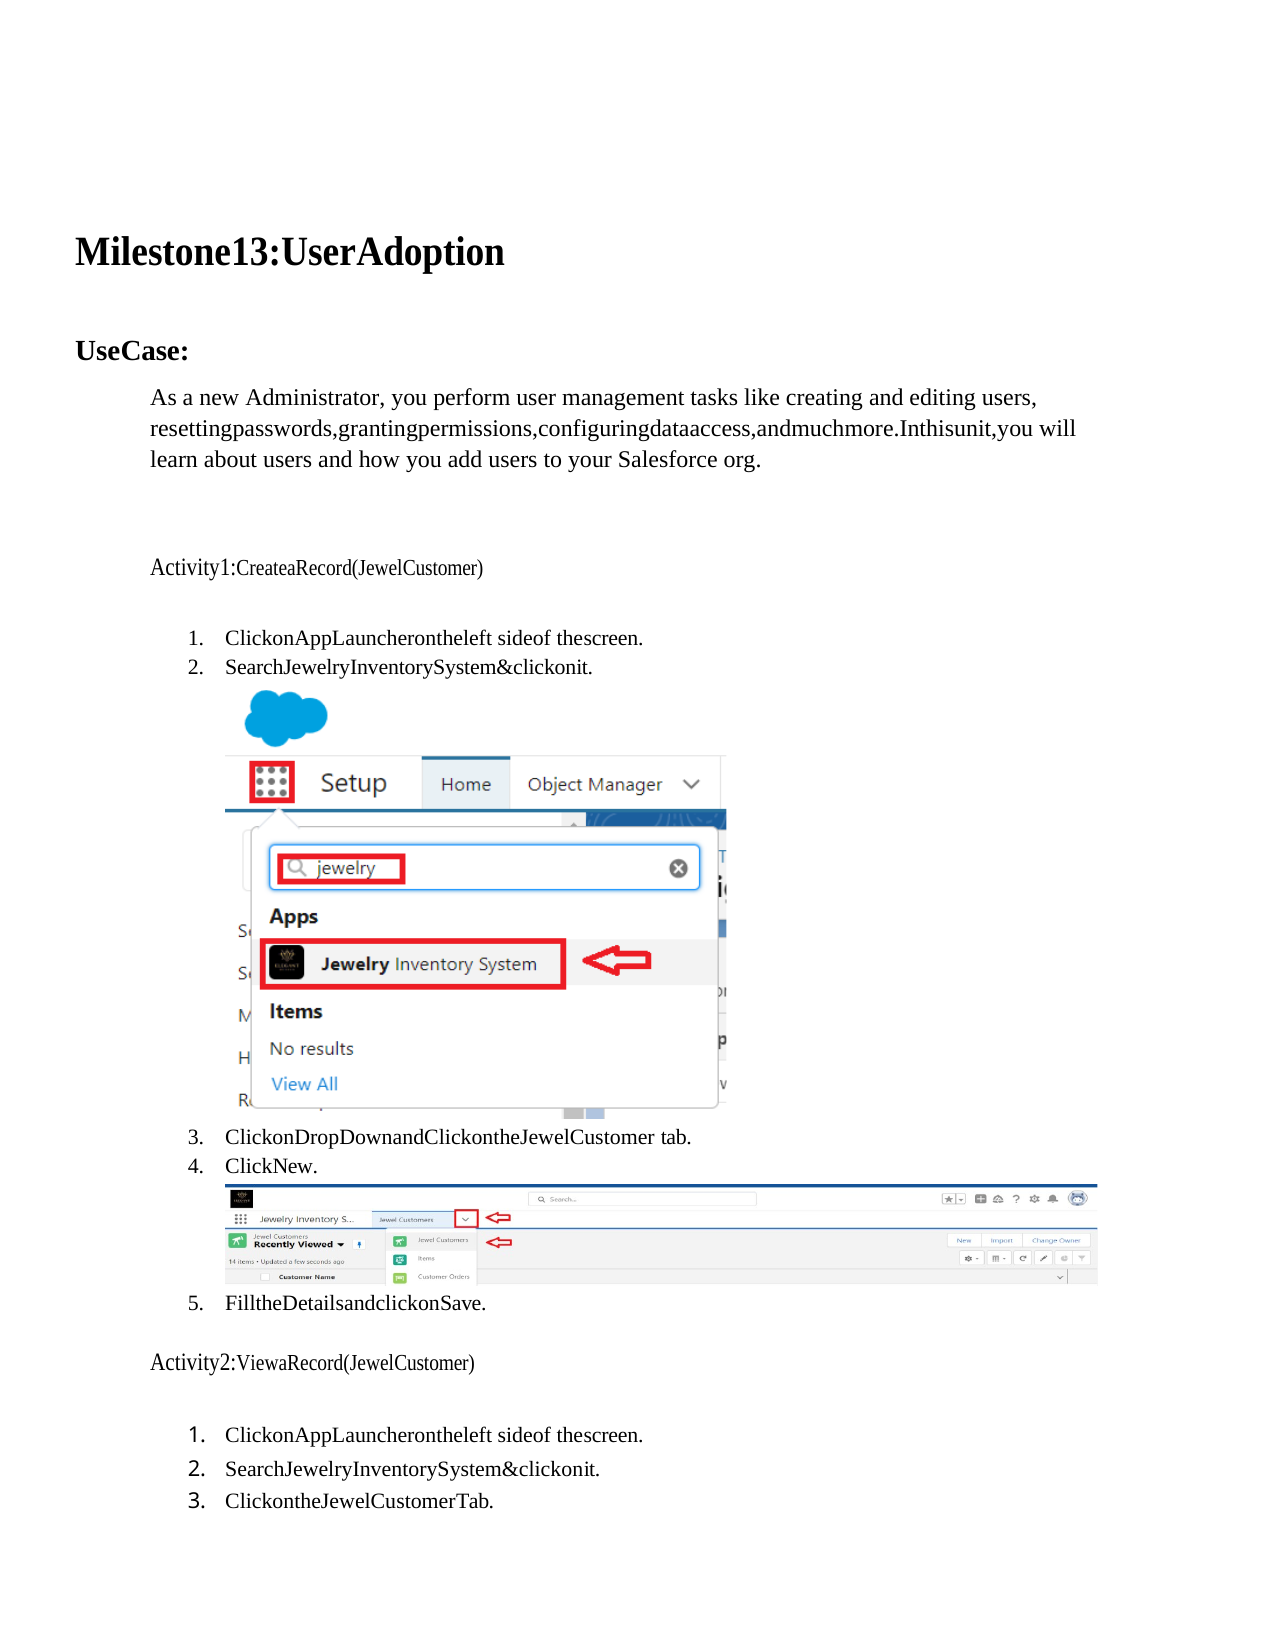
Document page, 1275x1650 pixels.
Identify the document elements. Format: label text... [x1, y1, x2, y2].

list ClickontheJewelCustomerTab. [188, 1486, 1200, 1515]
list SearchJewelryInventorySystem&clickonit. [188, 654, 1200, 679]
text Activity2:ViewaRecord(JewelCustomer) [150, 1347, 1200, 1376]
subtitle UseCase: [75, 333, 1200, 367]
list ClickonAppLauncherontheleft sideof thescreen. [188, 1419, 1200, 1449]
list FilltheDetailsandclickonSave. [188, 1183, 1200, 1316]
text Activity1:CreateaRecord(JewelCustomer) [150, 552, 1200, 581]
list ClickonDropDownandClickontheJewelCustomer tab. [188, 693, 1200, 1149]
list ClickNew. [188, 1153, 1200, 1178]
list ClickonAppLauncherontheleft sideof thescreen. [188, 625, 1200, 651]
text As a new Administrator, you perform user management tasks like creating and editing users, resettingpasswords,grantingpermissions,configuringdataaccess,andmuchmore.Inthisunit,you will learn about users and how you add users to your Salesforce org. [150, 382, 1125, 472]
subtitle Milestone13:UserAdoption [75, 227, 1200, 275]
list SearchJewelryInventorySystem&clickonit. [188, 1453, 1200, 1483]
